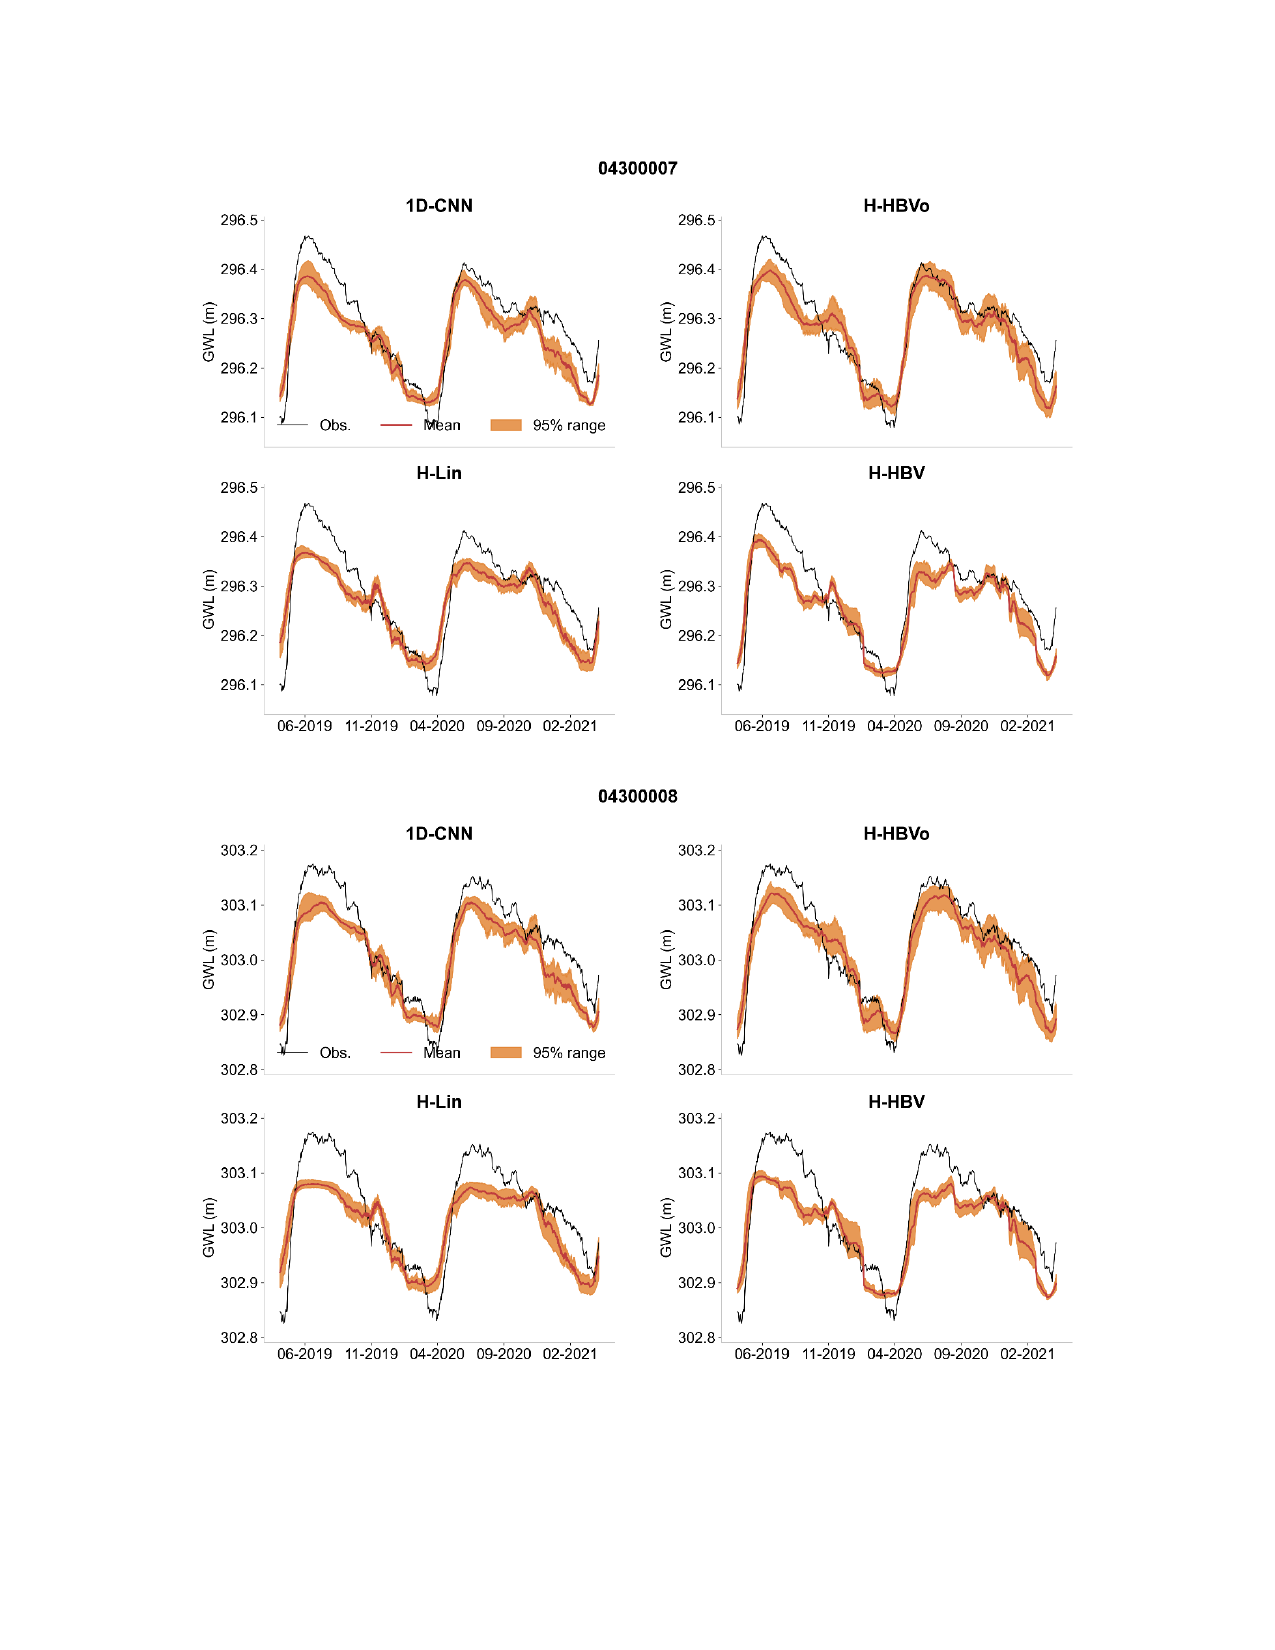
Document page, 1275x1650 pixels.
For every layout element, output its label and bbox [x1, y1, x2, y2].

picture [187, 778, 1088, 1378]
picture [187, 150, 1088, 750]
